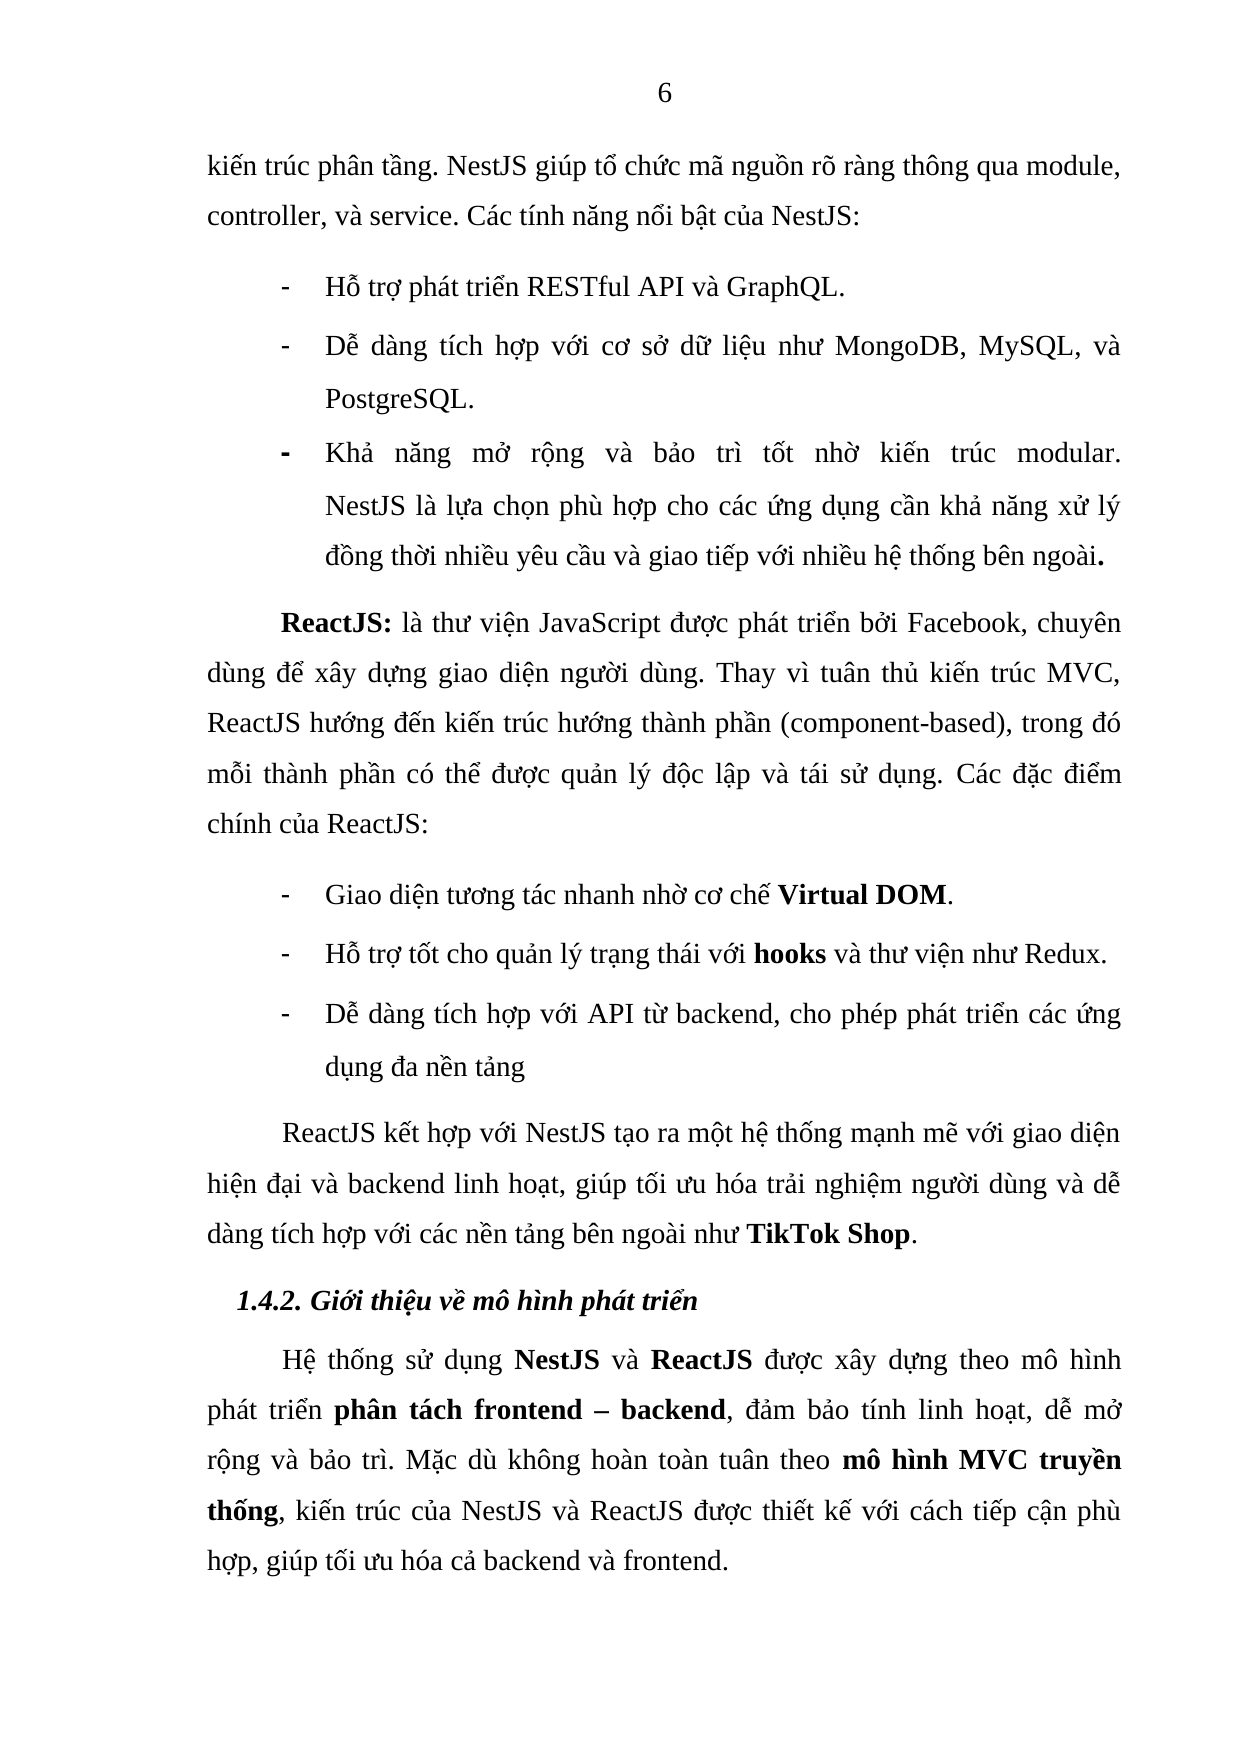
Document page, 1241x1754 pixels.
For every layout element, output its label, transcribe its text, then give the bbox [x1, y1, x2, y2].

subtitle Giới thiệu về mô hình phát triển [236, 1283, 1122, 1317]
list Hỗ trợ tốt cho quản lý trạng thái với hooks và thư viện như Redux. [281, 933, 1122, 972]
list Khả năng mở rộng và bảo trì tốt nhờ kiến trúc modular. NestJS là lựa chọn phù hợp cho các ứng dụng cần khả năng xử lý đồng thời nhiều yêu cầu và giao tiếp với nhiều hệ thống bên ngoài. [281, 431, 1122, 572]
text ReactJS kết hợp với NestJS tạo ra một hệ thống mạnh mẽ với giao diện hiện đại và backend linh hoạt, giúp tối ưu hóa trải nghiệm người dùng và dễ dàng tích hợp với các nền tảng bên ngoài như TikTok Shop. [207, 1116, 1122, 1250]
list Giao diện tương tác nhanh nhờ cơ chế Virtual DOM. [281, 873, 1122, 913]
list Dễ dàng tích hợp với API từ backend, cho phép phát triển các ứng dụng đa nền tảng [281, 992, 1122, 1082]
list Hỗ trợ phát triển RESTful API và GraphQL. [281, 265, 1122, 305]
text ReactJS: là thư viện JavaScript được phát triển bởi Facebook, chuyên dùng để xây dựng giao diện người dùng. Thay vì tuân thủ kiến trúc MVC, ReactJS hướng đến kiến trúc hướng thành phần (component-based), trong đó mỗi thành phần có thể được quản lý độc lập và tái sử dụng. Các đặc điểm chính của ReactJS: [207, 605, 1122, 840]
list Dễ dàng tích hợp với cơ sở dữ liệu như MongoDB, MySQL, và PostgreSQL. [281, 324, 1122, 414]
text Hệ thống sử dụng NestJS và ReactJS được xây dựng theo mô hình phát triển phân tách frontend – backend, đảm bảo tính linh hoạt, dễ mở rộng và bảo trì. Mặc dù không hoàn toàn tuân theo mô hình MVC truyền thống, kiến trúc của NestJS và ReactJS được thiết kế với cách tiếp cận phù hợp, giúp tối ưu hóa cả backend và frontend. [207, 1342, 1122, 1577]
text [207, 148, 1122, 232]
